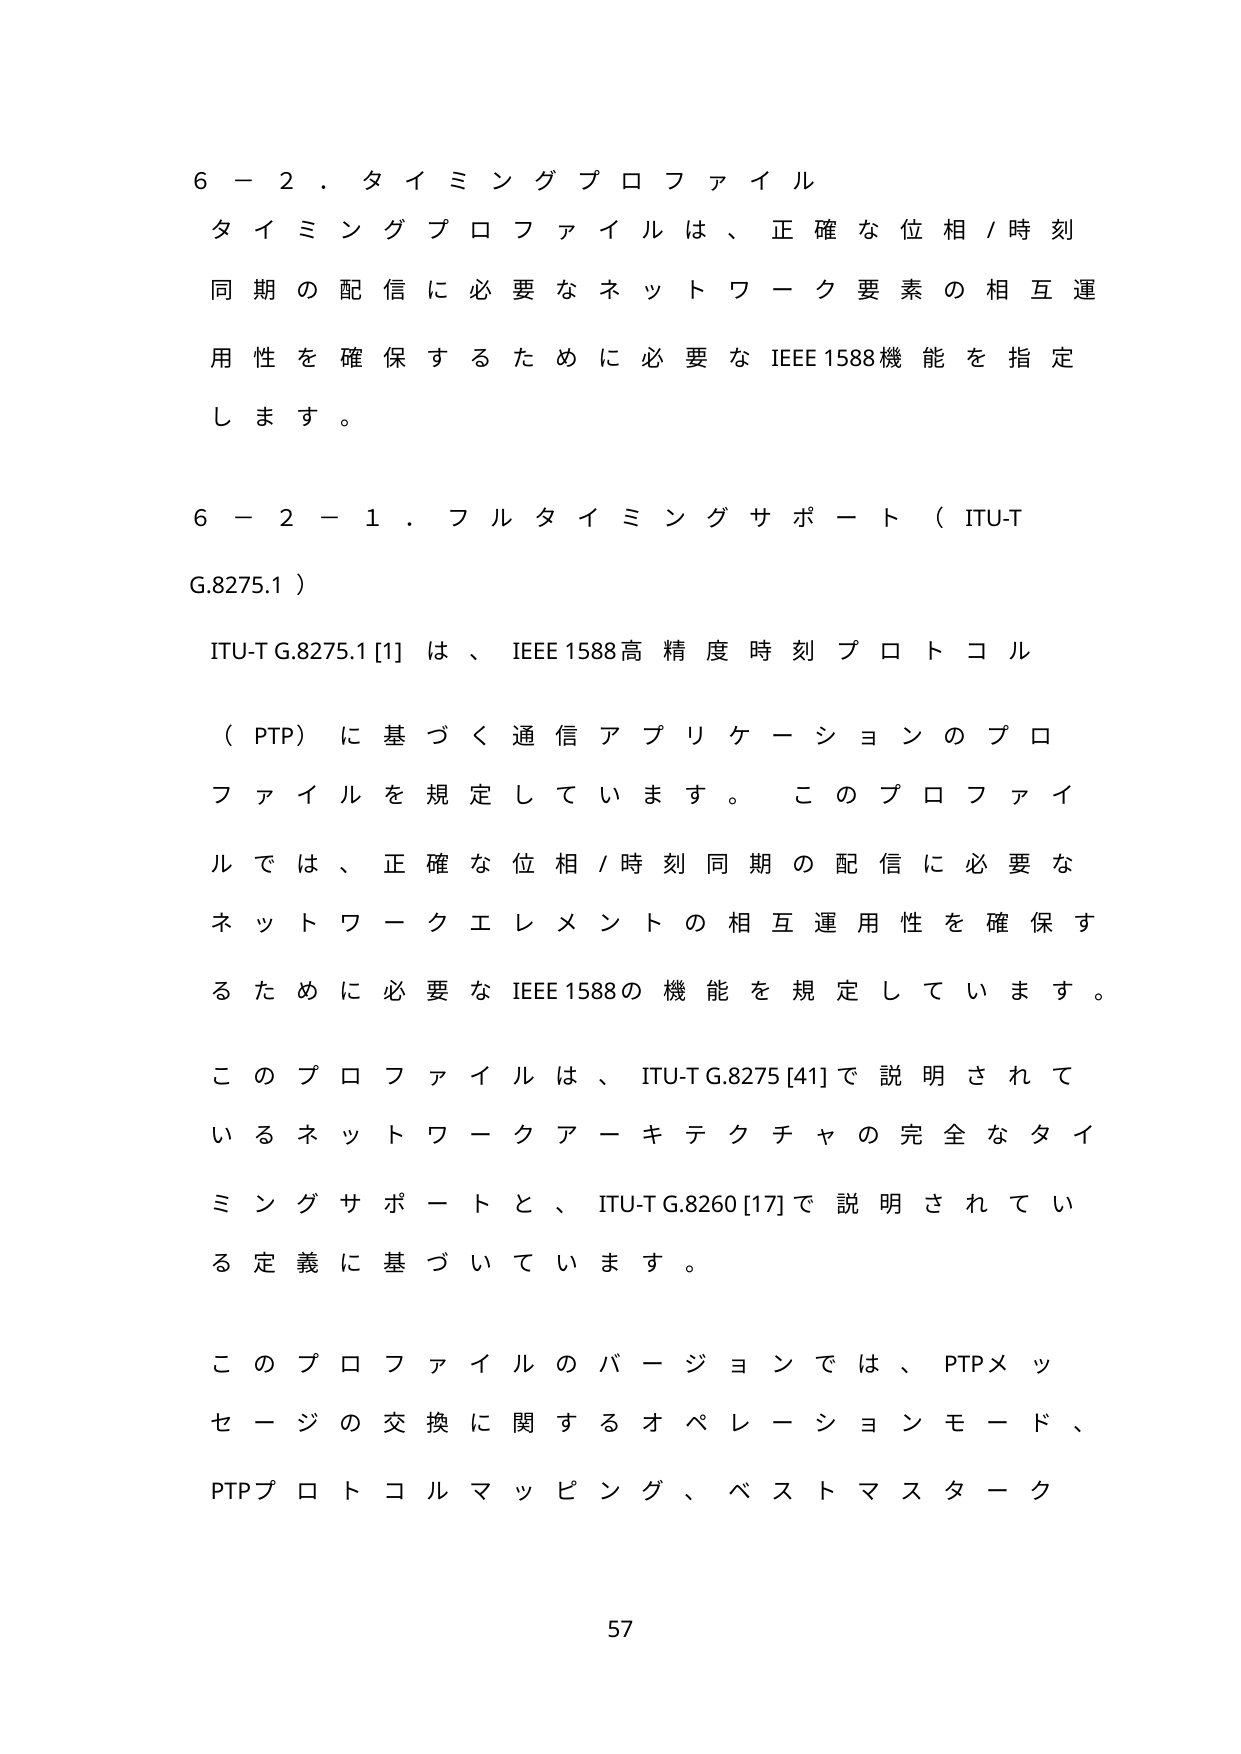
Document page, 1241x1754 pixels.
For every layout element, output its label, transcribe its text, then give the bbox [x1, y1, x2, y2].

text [192, 1329, 1116, 1523]
text ITU-T G.8275.1 [1] は、IEEE 1588高精度時刻プロトコル（PTP）に基づく通信アプリケーションのプロファイルを規定しています。 このプロファイルでは、正確な位相/時刻同期の配信に必要なネットワークエレメントの相互運用性を確保するために必要なIEEE 1588の機能を規定しています。このプロファイルは、ITU-T G.8275 [41] で説明されているネットワークアーキテクチャの完全なタイミングサポートと、ITU-T G.8260 [17] で説明されている定義に基づいています。 [192, 616, 1116, 1278]
text タイミングプロファイルは、正確な位相/時刻同期の配信に必要なネットワーク要素の相互運用性を確保するために必要なIEEE 1588機能を指定します。 [192, 196, 1116, 432]
text ６－２．タイミングプロファイル [168, 162, 1116, 196]
text ６－２－１．フルタイミングサポート（ITU-T G.8275.1） [168, 483, 1116, 616]
